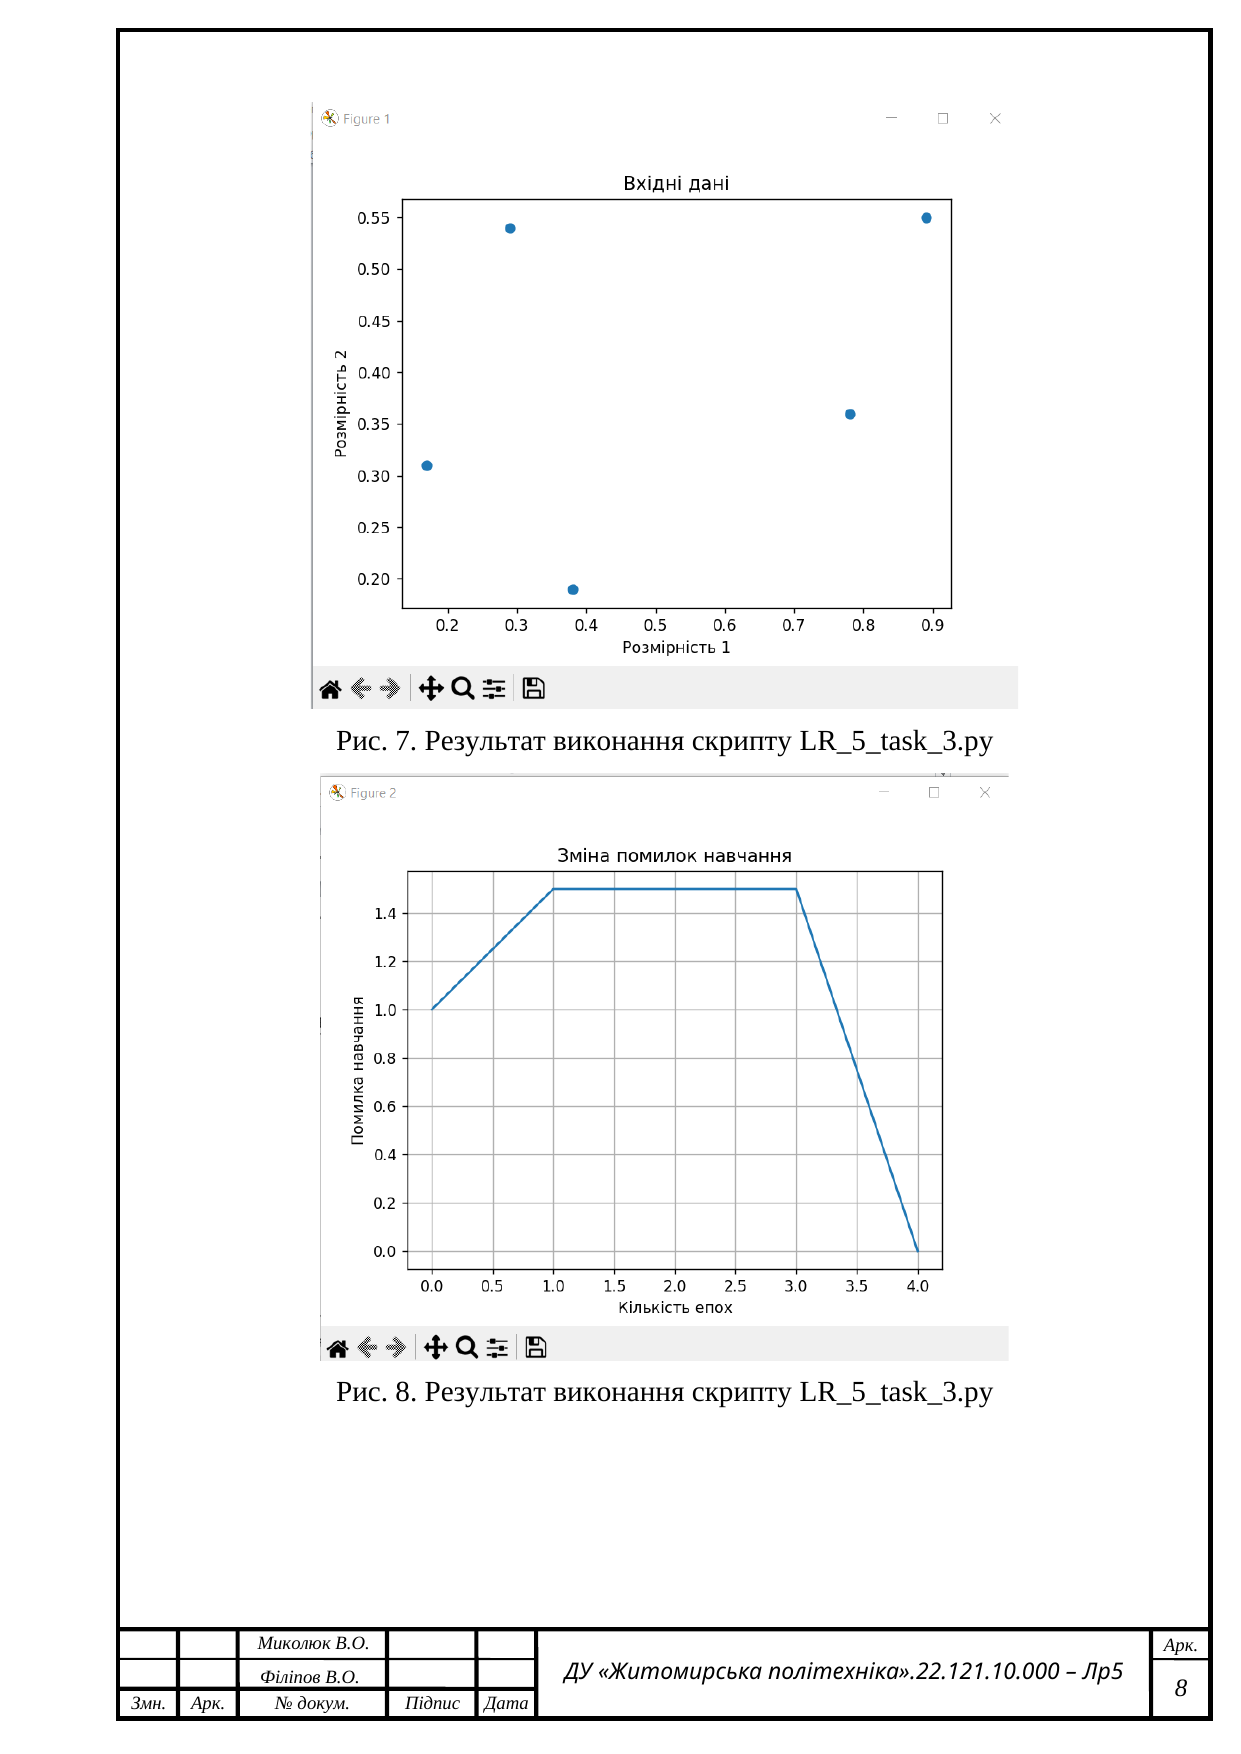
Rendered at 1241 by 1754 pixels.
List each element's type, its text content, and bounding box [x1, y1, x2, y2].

picture [310, 102, 1019, 709]
text Рис. 7. Результат виконання скрипту LR_5_task_3.py [148, 723, 1181, 757]
text Рис. 8. Результат виконання скрипту LR_5_task_3.py [148, 1374, 1181, 1408]
picture [320, 773, 1009, 1361]
